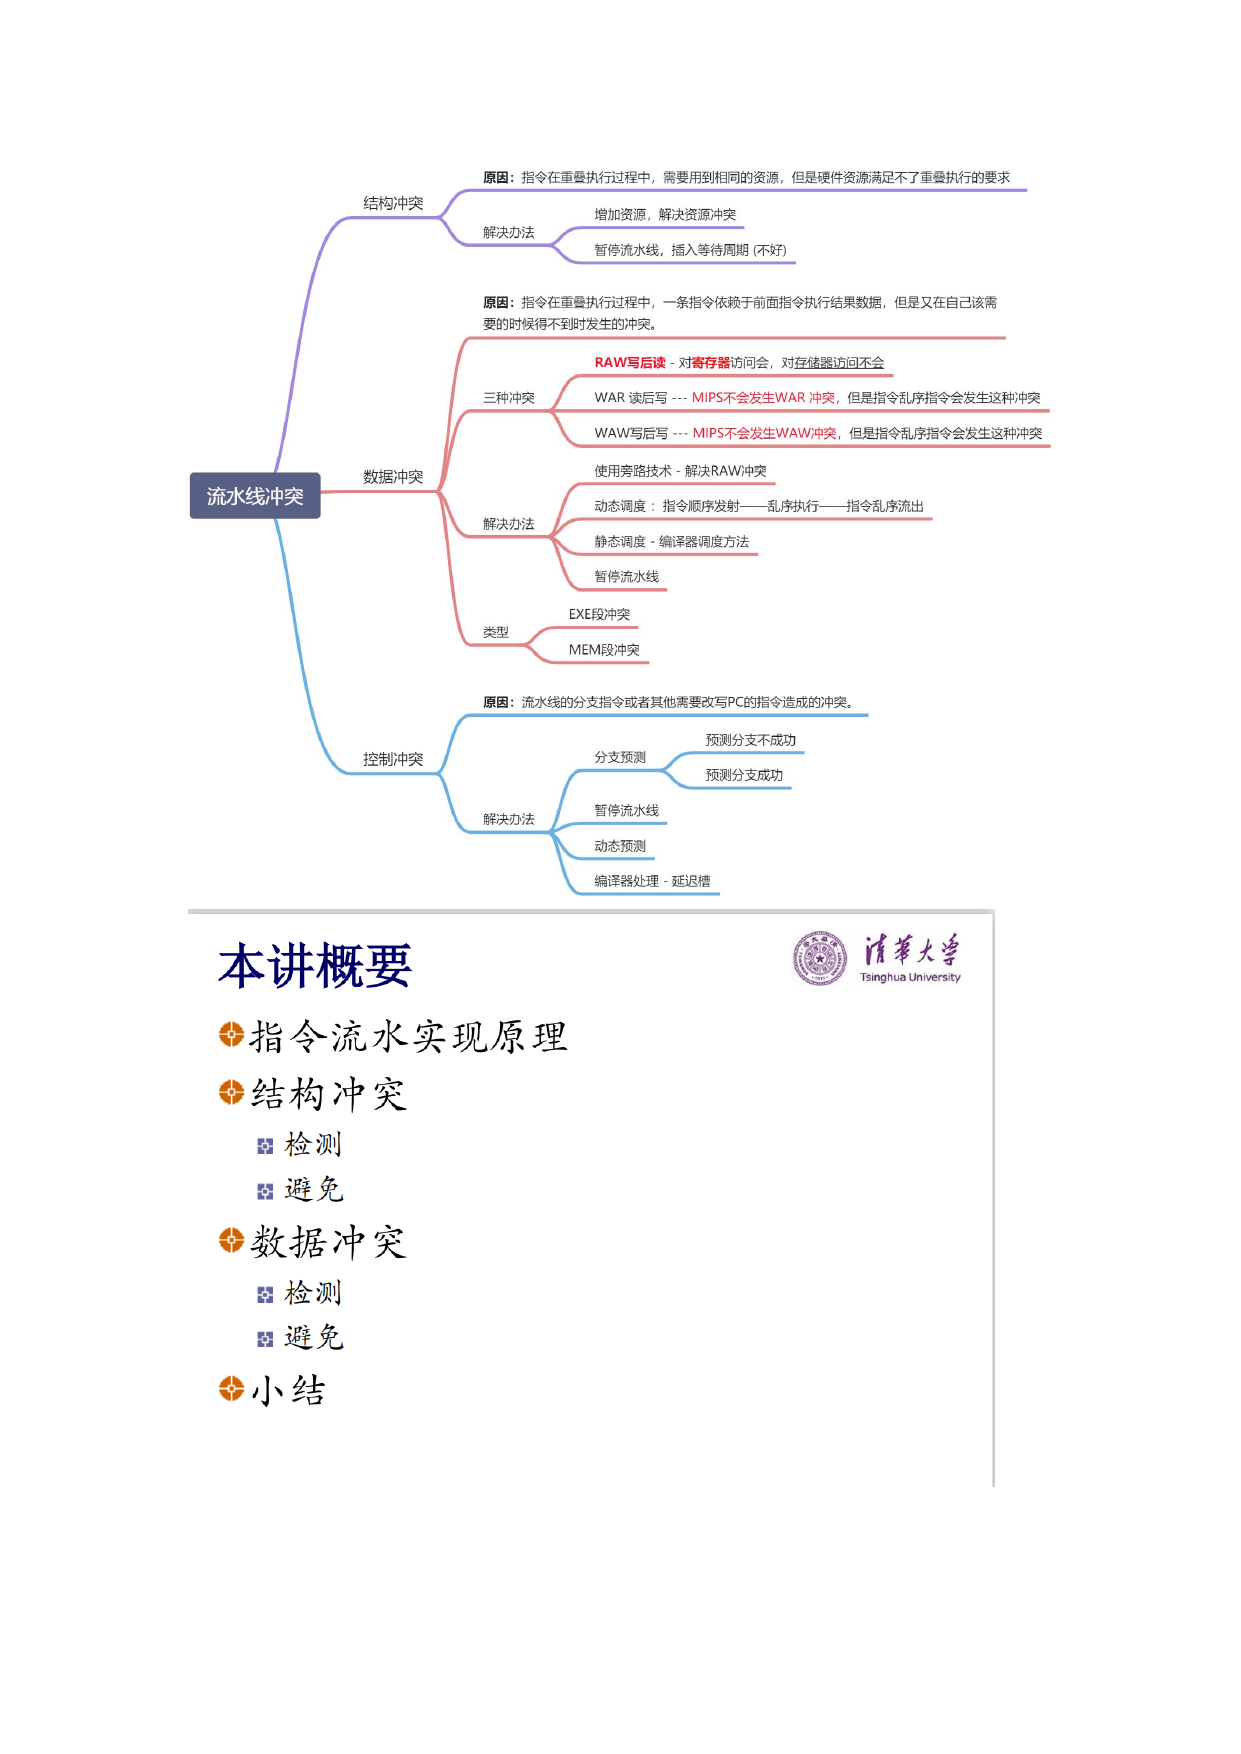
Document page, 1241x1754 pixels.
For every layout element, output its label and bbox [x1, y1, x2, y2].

picture [187, 909, 996, 1487]
picture [187, 162, 1053, 896]
